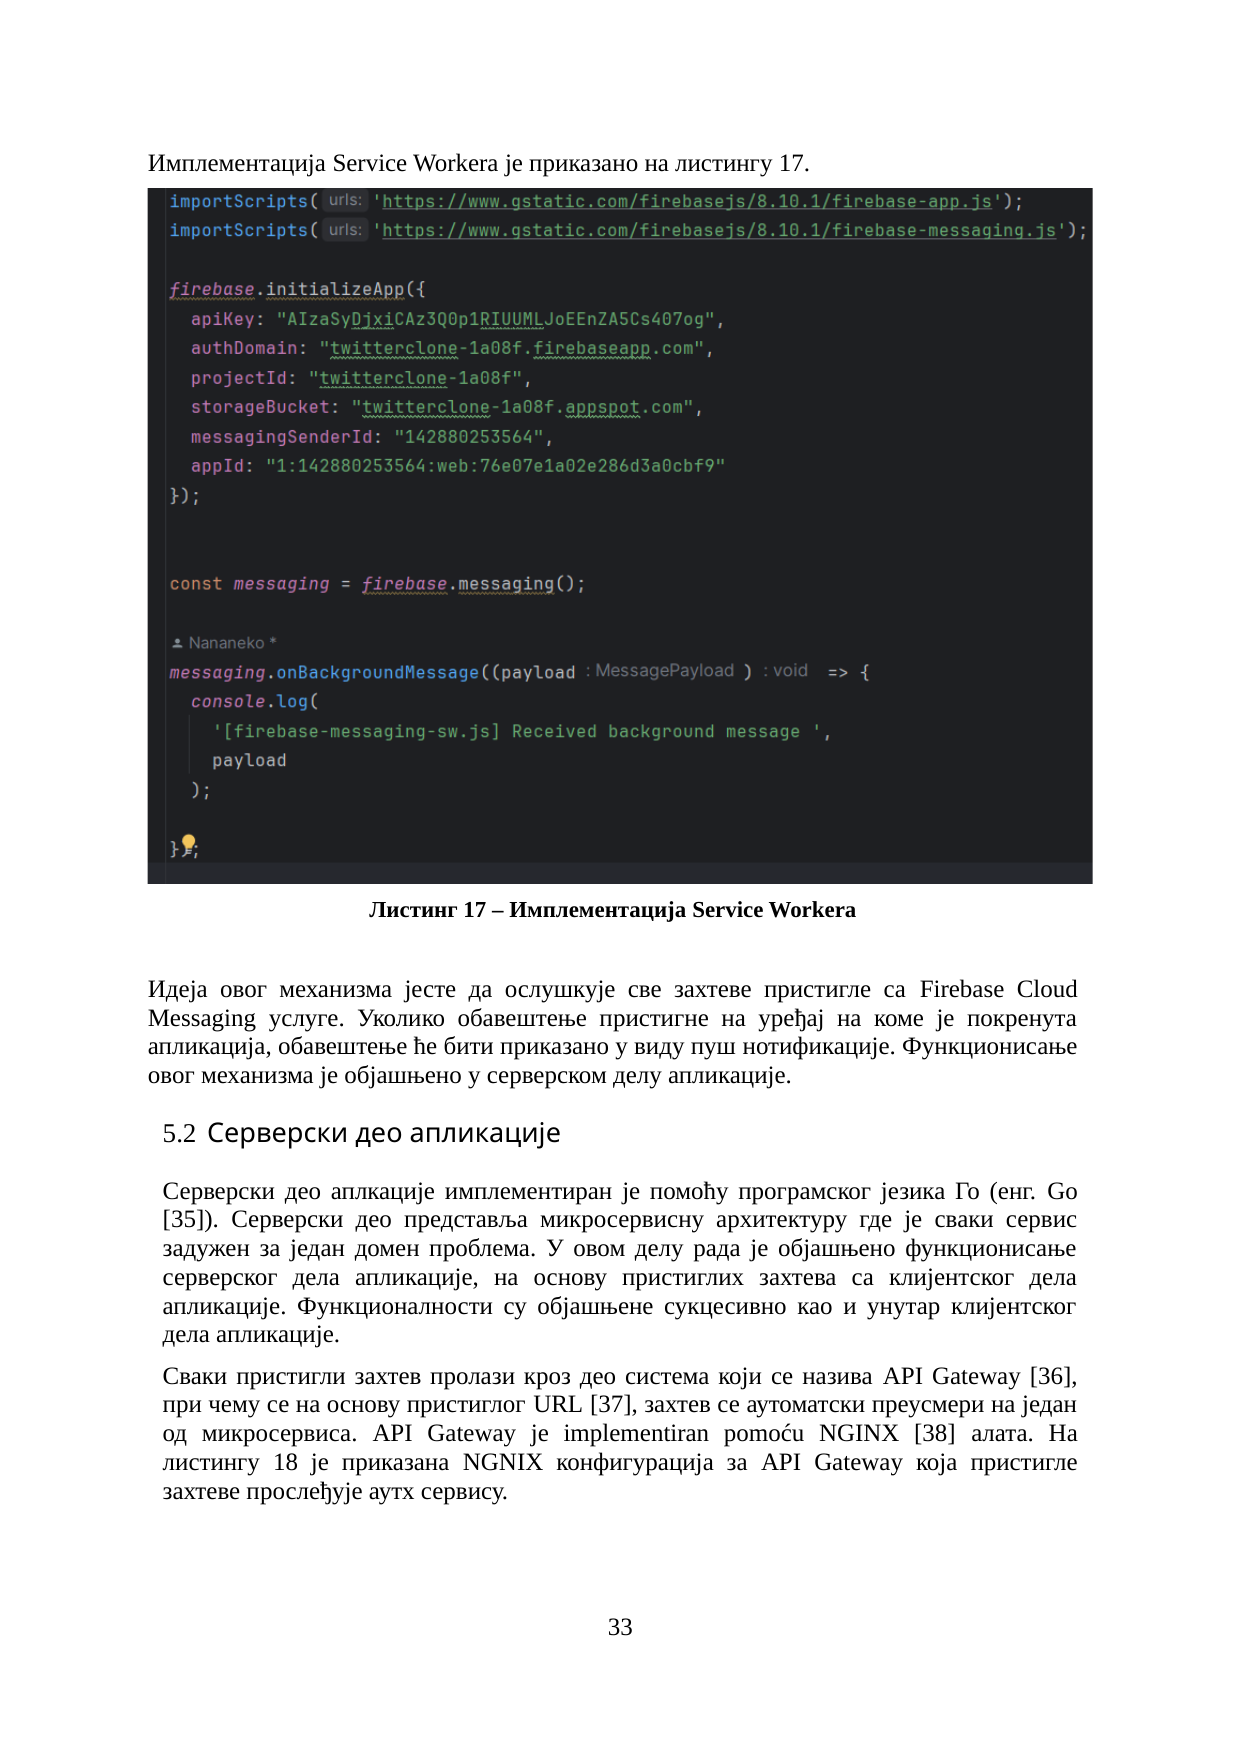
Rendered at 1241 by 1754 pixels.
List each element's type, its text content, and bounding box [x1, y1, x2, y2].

subtitle Серверски део апликације [162, 1114, 1078, 1151]
text Имплементација Service Workera је приказано на листингу 17. [148, 148, 1078, 176]
picture [147, 188, 1093, 884]
text Идеја овог механизма јесте да ослушкује све захтеве пристигле са Firebase Cloud Messaging услуге. Уколико обавештење пристигне на уређај на коме је покренута апликација, обавештење ће бити приказано у виду пуш нотификације. Функционисање овог механизма је објашњено у серверском делу апликације. [148, 974, 1078, 1089]
text Сваки пристигли захтев пролази кроз део система који се назива API Gateway [36], при чему се на основу пристиглог URL [37], захтев се аутоматски преусмери на један од микросервиса. API Gateway je implementiran pomoću NGINX [38] алата. На листингу 18 је приказана NGNIX конфигурација за API Gateway која пристигле захтеве прослеђује аутх сервису. [162, 1361, 1078, 1504]
text Листинг 17 – Имплементација Service Workera [148, 896, 1078, 923]
text Серверски део аплкације имплементиран је помоћу програмског језика Го (енг. Go [35]). Серверски део представља микросервисну архитектуру где је сваки сервис задужен за један домен проблема. У овом делу рада је објашњено функционисање серверског дела апликације, на основу пристиглих захтева са клијентског дела апликације. Функционалности су објашњене сукцесивно као и унутар клијентског дела апликације. [162, 1176, 1078, 1348]
